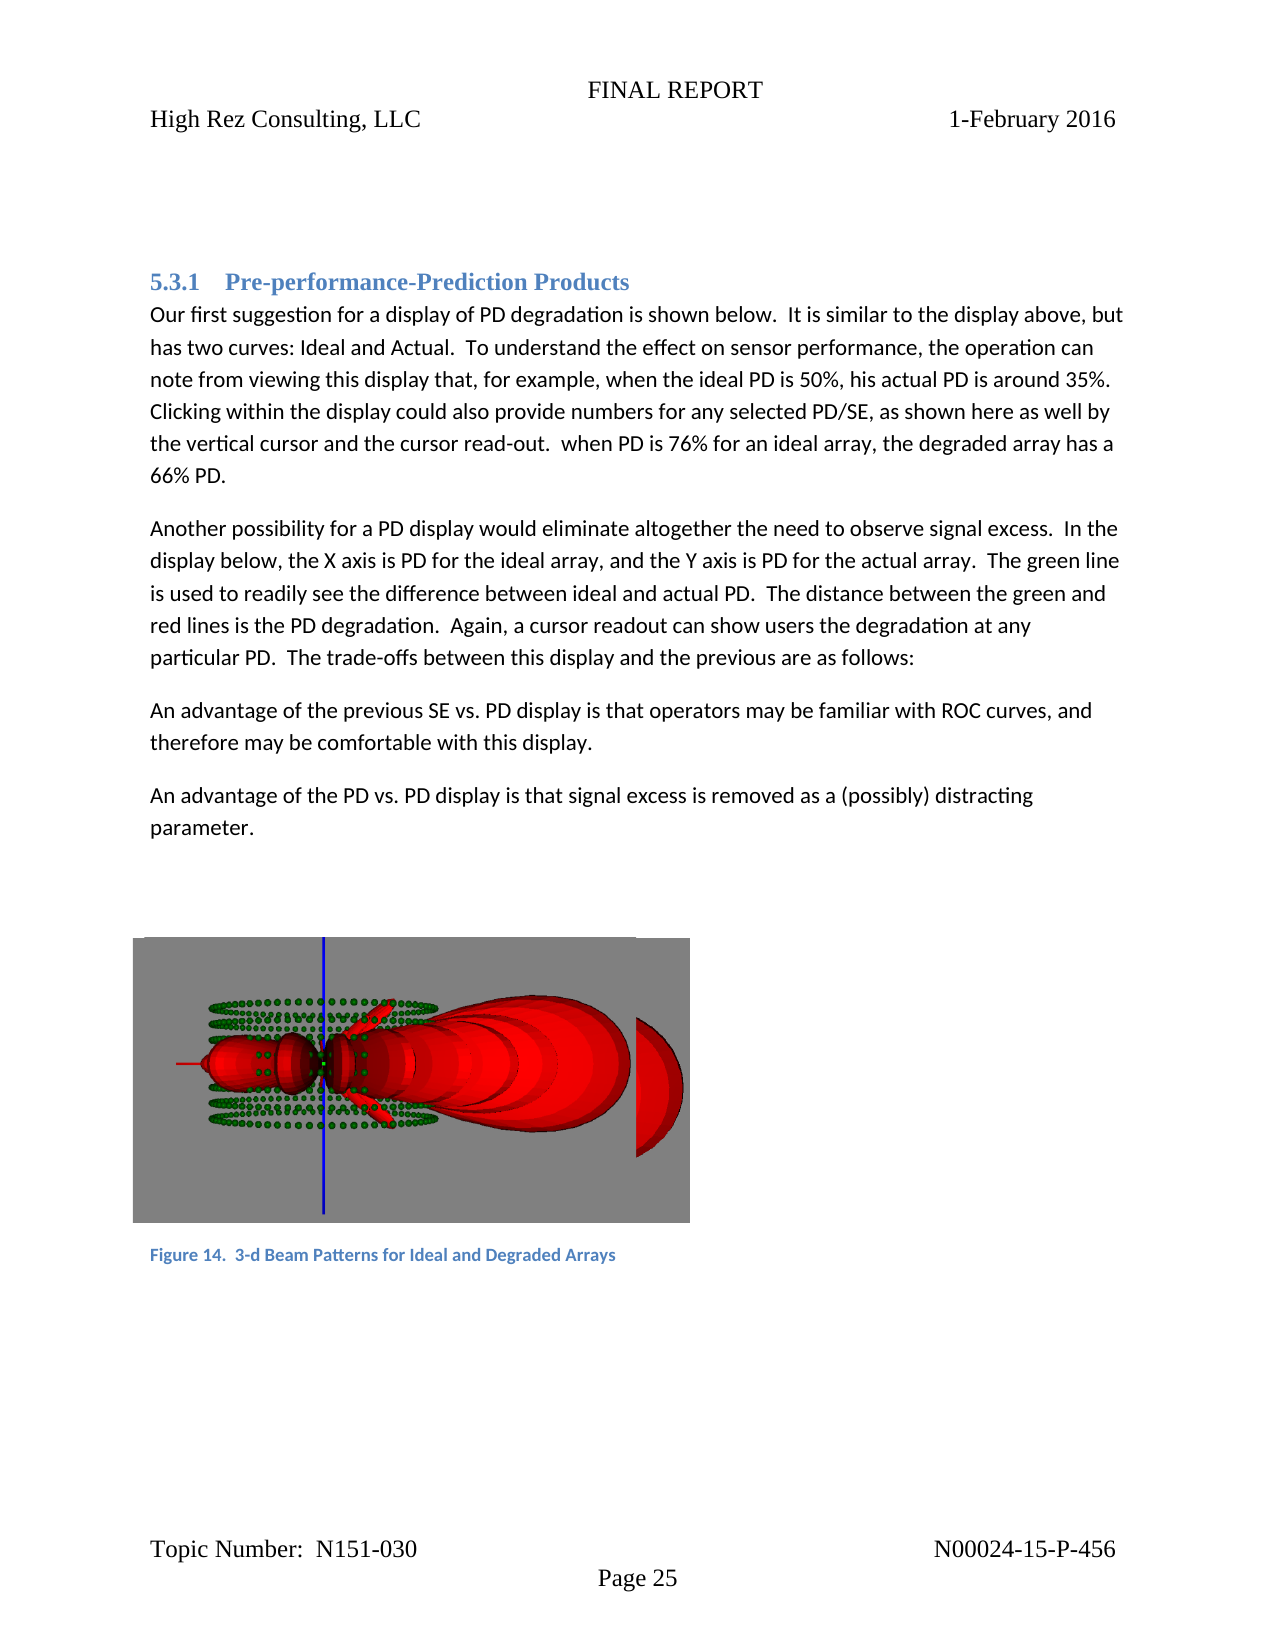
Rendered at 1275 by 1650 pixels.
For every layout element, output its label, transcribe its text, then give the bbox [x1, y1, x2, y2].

picture [132, 937, 690, 1223]
subtitle Pre-performance-Prediction Products [150, 267, 1125, 296]
text Figure 14. 3-d Beam Patterns for Ideal and Degraded Arrays [150, 1243, 1125, 1266]
text Another possibility for a PD display would eliminate altogether the need to observe signal excess. In the display below, the X axis is PD for the ideal array, and the Y axis is PD for the actual array. The green line is used to readily see the difference between ideal and actual PD. The distance between the green and red lines is the PD degradation. Again, a cursor readout can show users the degradation at any particular PD. The trade-offs between this display and the previous are as follows: [150, 514, 1125, 671]
text An advantage of the previous SE vs. PD display is that operators may be familiar with ROC curves, and therefore may be comfortable with this display. [150, 696, 1125, 756]
text Our first suggestion for a display of PD degradation is shown below. It is similar to the display above, but has two curves: Ideal and Actual. To understand the effect on sensor performance, the operation can note from viewing this display that, for example, when the ideal PD is 50%, his actual PD is around 35%. Clicking within the display could also provide numbers for any selected PD/SE, as shown here as well by the vertical cursor and the cursor read-out. when PD is 76% for an ideal array, the degraded array has a 66% PD. [150, 300, 1125, 489]
text An advantage of the PD vs. PD display is that signal excess is removed as a (possibly) distracting parameter. [150, 781, 1125, 842]
